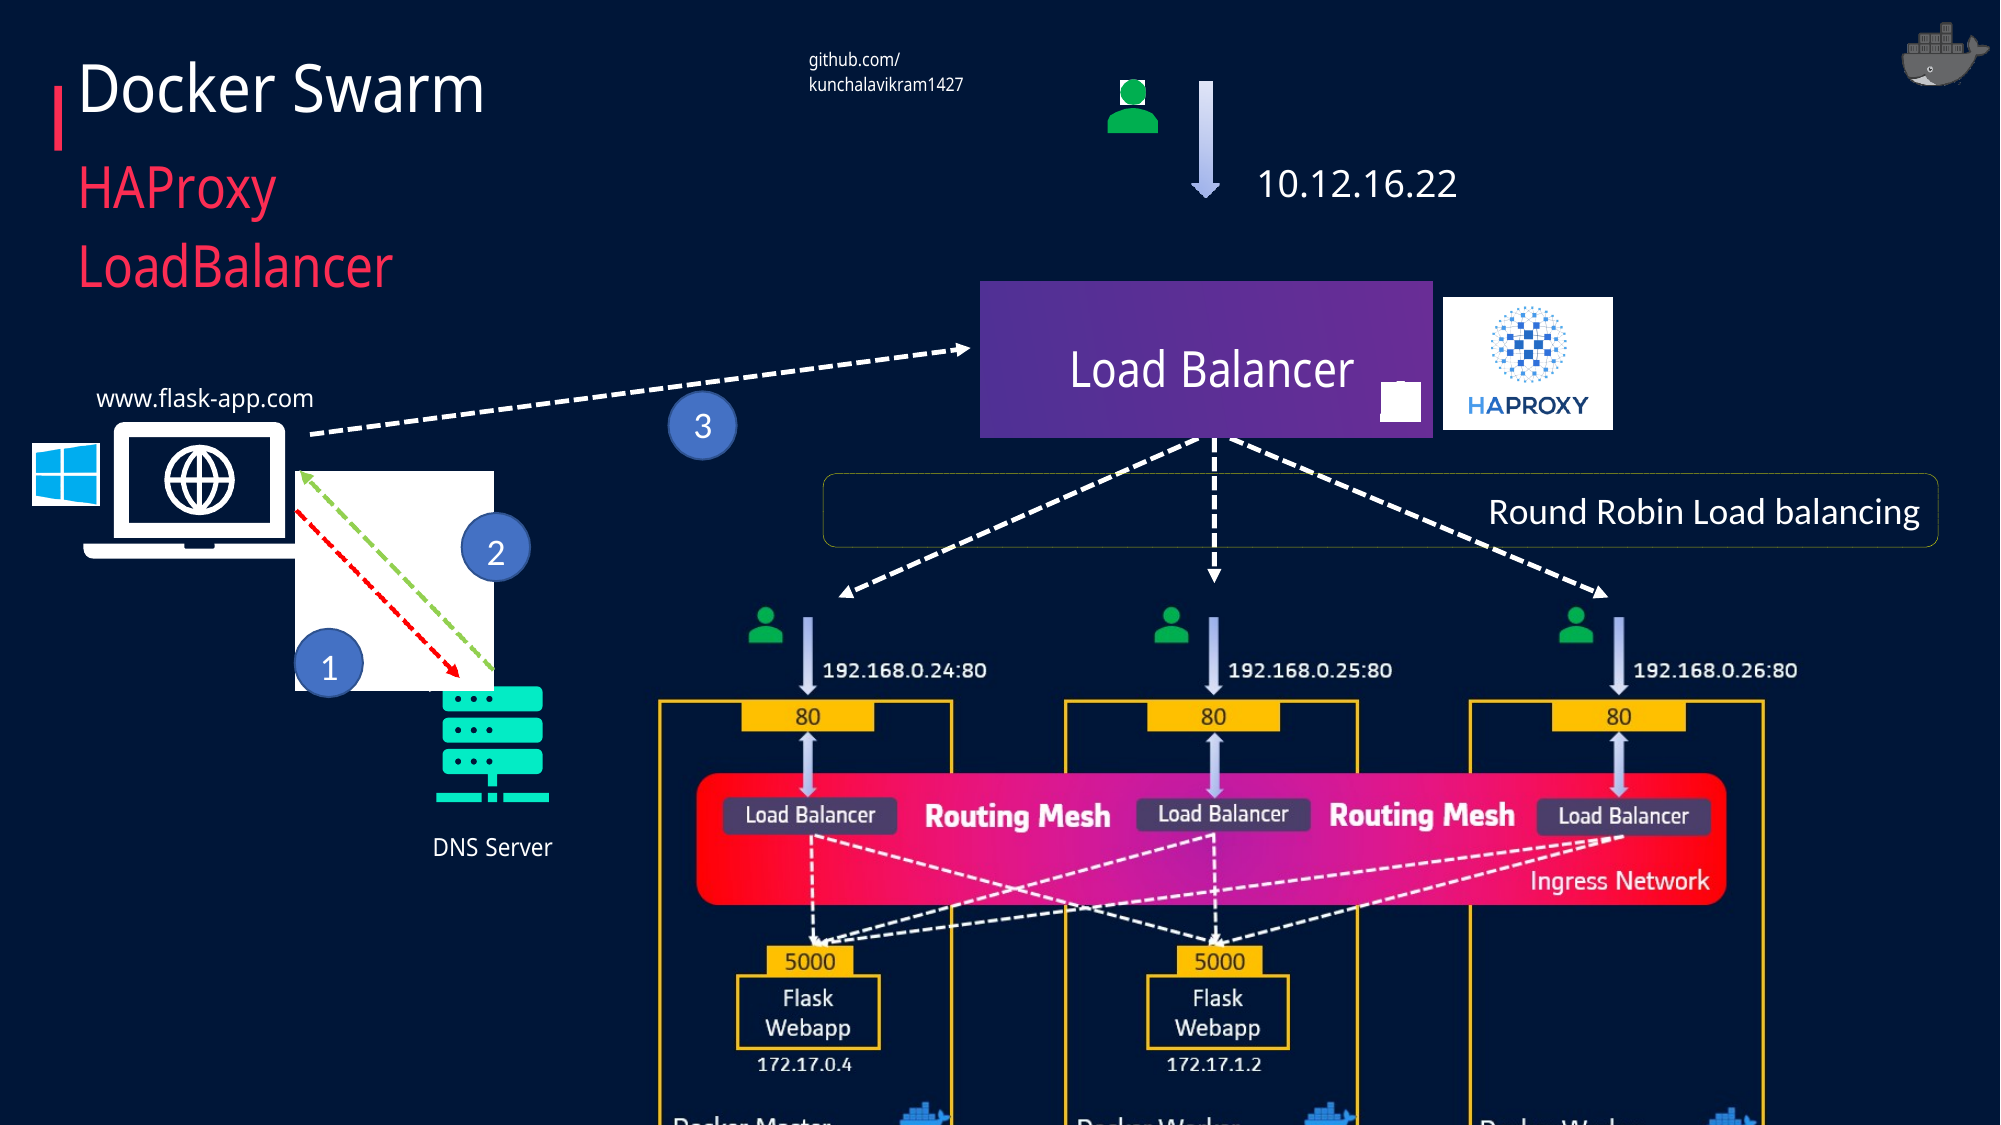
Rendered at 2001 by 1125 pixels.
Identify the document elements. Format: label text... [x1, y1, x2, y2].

text 1 [319, 644, 2000, 690]
picture [294, 470, 495, 653]
picture [610, 864, 1868, 1125]
text Round Robin Load balancing [1488, 492, 2000, 533]
text github.com/kunchalavikram1427 [808, 46, 1054, 97]
subtitle Docker Swarm [77, 41, 597, 132]
text 10.12.16.22 [1191, 81, 2000, 208]
picture [1191, 81, 1220, 198]
picture [1901, 22, 1990, 86]
picture [610, 690, 1868, 830]
picture [294, 673, 307, 692]
picture [980, 281, 1433, 438]
picture [610, 582, 1868, 644]
picture [1120, 79, 1146, 105]
text DNS Server [432, 830, 2000, 864]
picture [1443, 297, 1613, 431]
picture [31, 442, 101, 506]
text 2 [486, 533, 2000, 574]
text www.flask-app.com [96, 380, 597, 414]
text 3 [693, 402, 1054, 448]
subtitle HAProxy LoadBalancer [77, 146, 597, 305]
